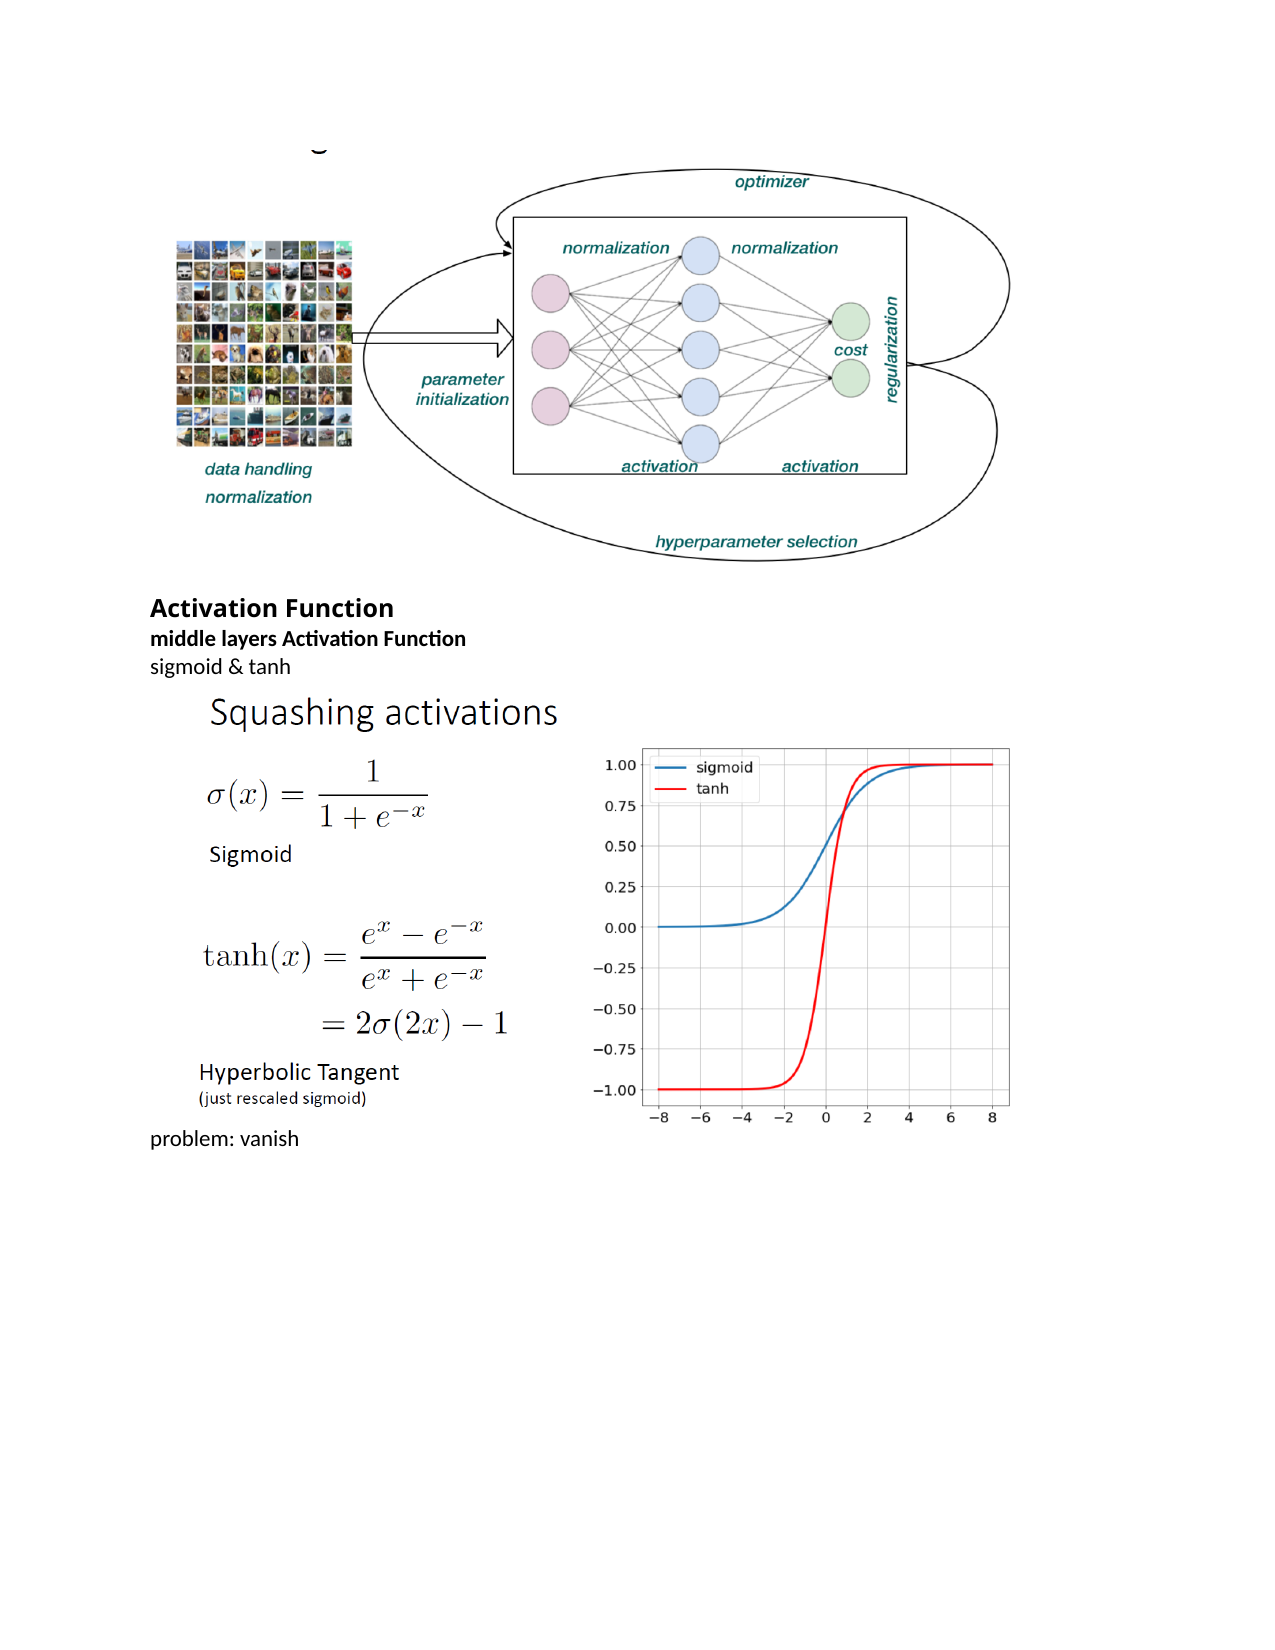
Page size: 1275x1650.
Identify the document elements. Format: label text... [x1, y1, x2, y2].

picture [150, 680, 1014, 1124]
text middle layers Activation Function [150, 624, 1125, 652]
picture [150, 150, 1014, 563]
text sigmoid & tanh [150, 652, 1125, 681]
text problem: vanish [150, 1124, 1125, 1152]
